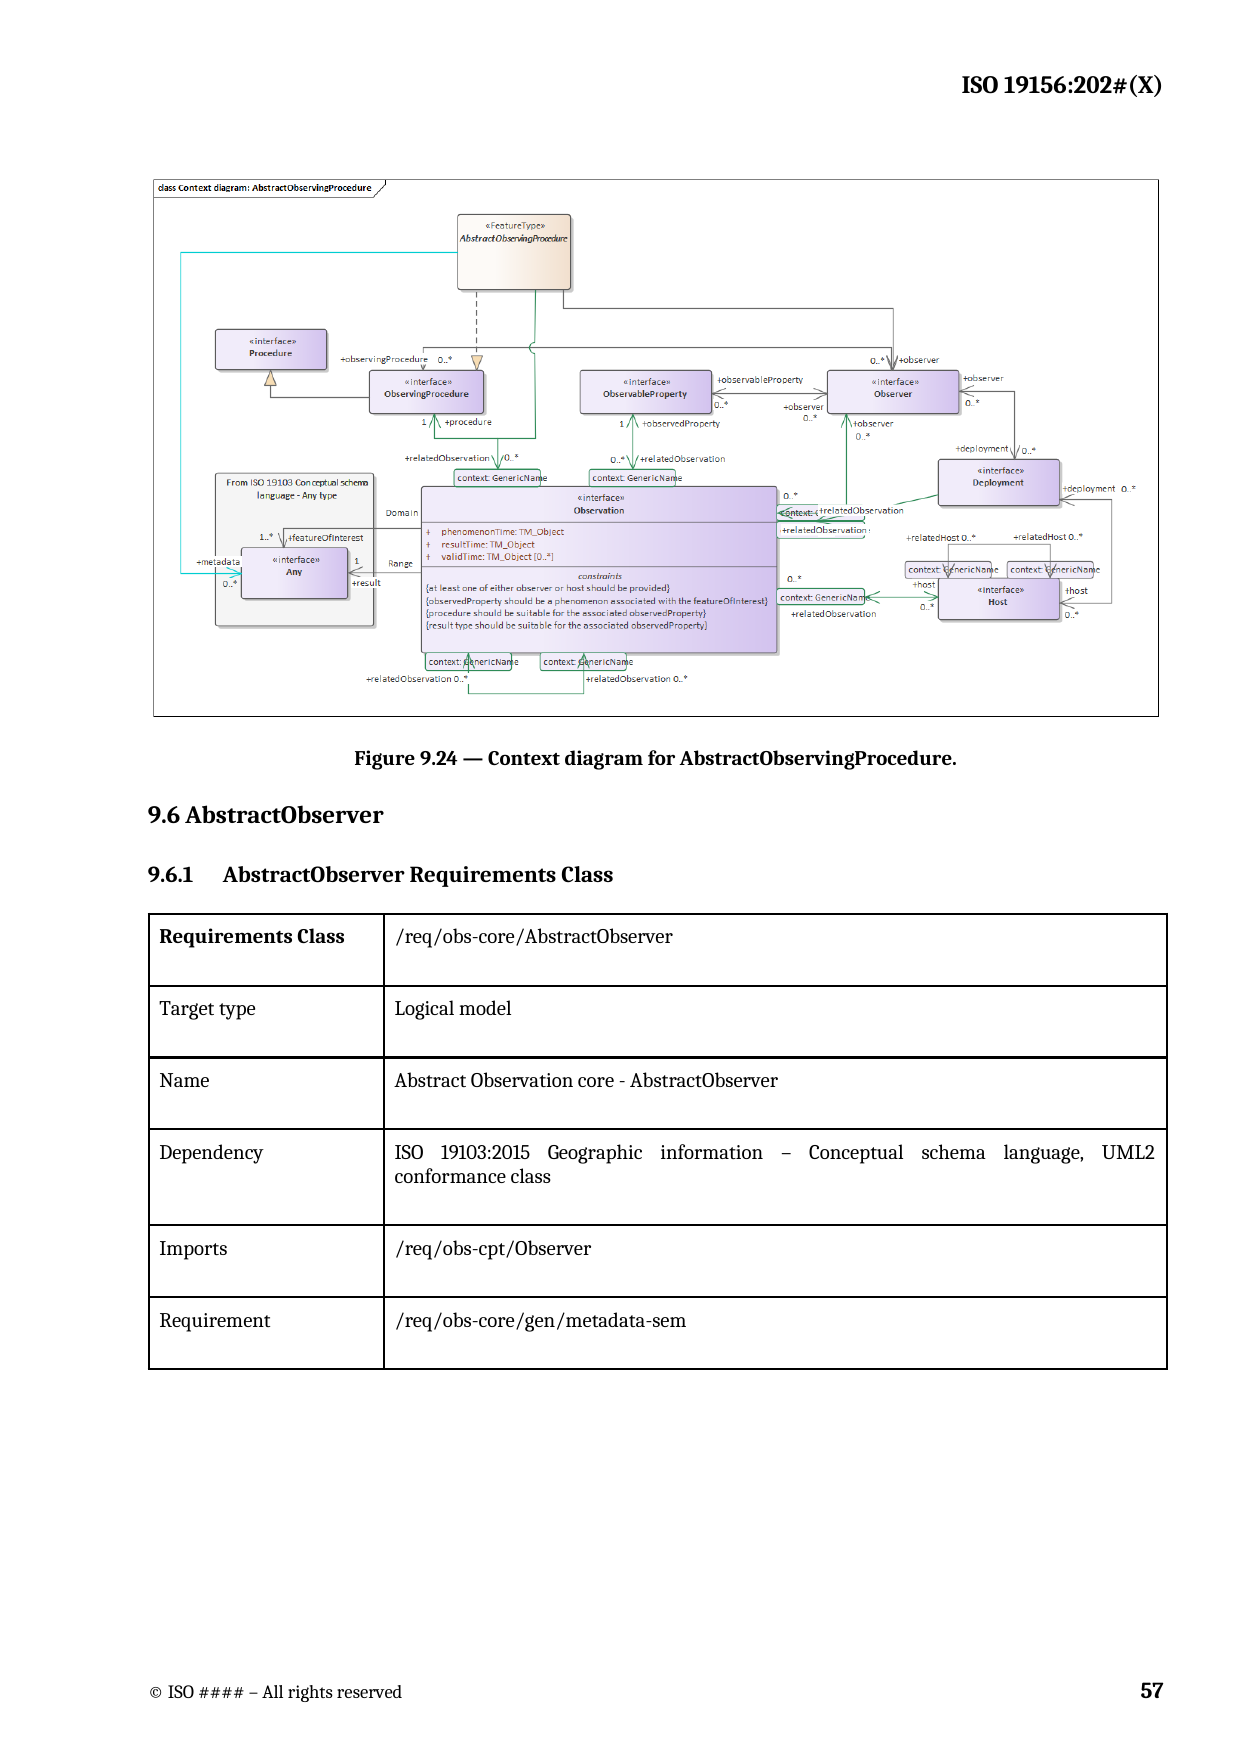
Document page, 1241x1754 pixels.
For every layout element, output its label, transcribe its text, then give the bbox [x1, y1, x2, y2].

table_header /req/obs-core/AbstractObserver [385, 915, 1166, 984]
table_cell /req/obs-core/gen/metadata-sem [385, 1298, 1166, 1368]
table_header Requirements Class [150, 915, 383, 984]
table_cell Imports [150, 1226, 383, 1296]
table_cell Requirement [150, 1298, 383, 1368]
table_cell Logical model [385, 987, 1166, 1056]
table_cell Abstract Observation core - AbstractObserver [385, 1059, 1166, 1128]
table_cell Name [150, 1059, 383, 1128]
table_cell Target type [150, 987, 383, 1056]
subtitle AbstractObserver [148, 801, 1163, 830]
table_cell Dependency [150, 1130, 383, 1224]
table_cell /req/obs-cpt/Observer [385, 1226, 1166, 1296]
picture [147, 173, 1164, 721]
table_cell ISO 19103:2015 Geographic information – Conceptual schema language, UML2 conformance class [385, 1130, 1166, 1224]
subtitle AbstractObserver Requirements Class [148, 861, 1163, 888]
